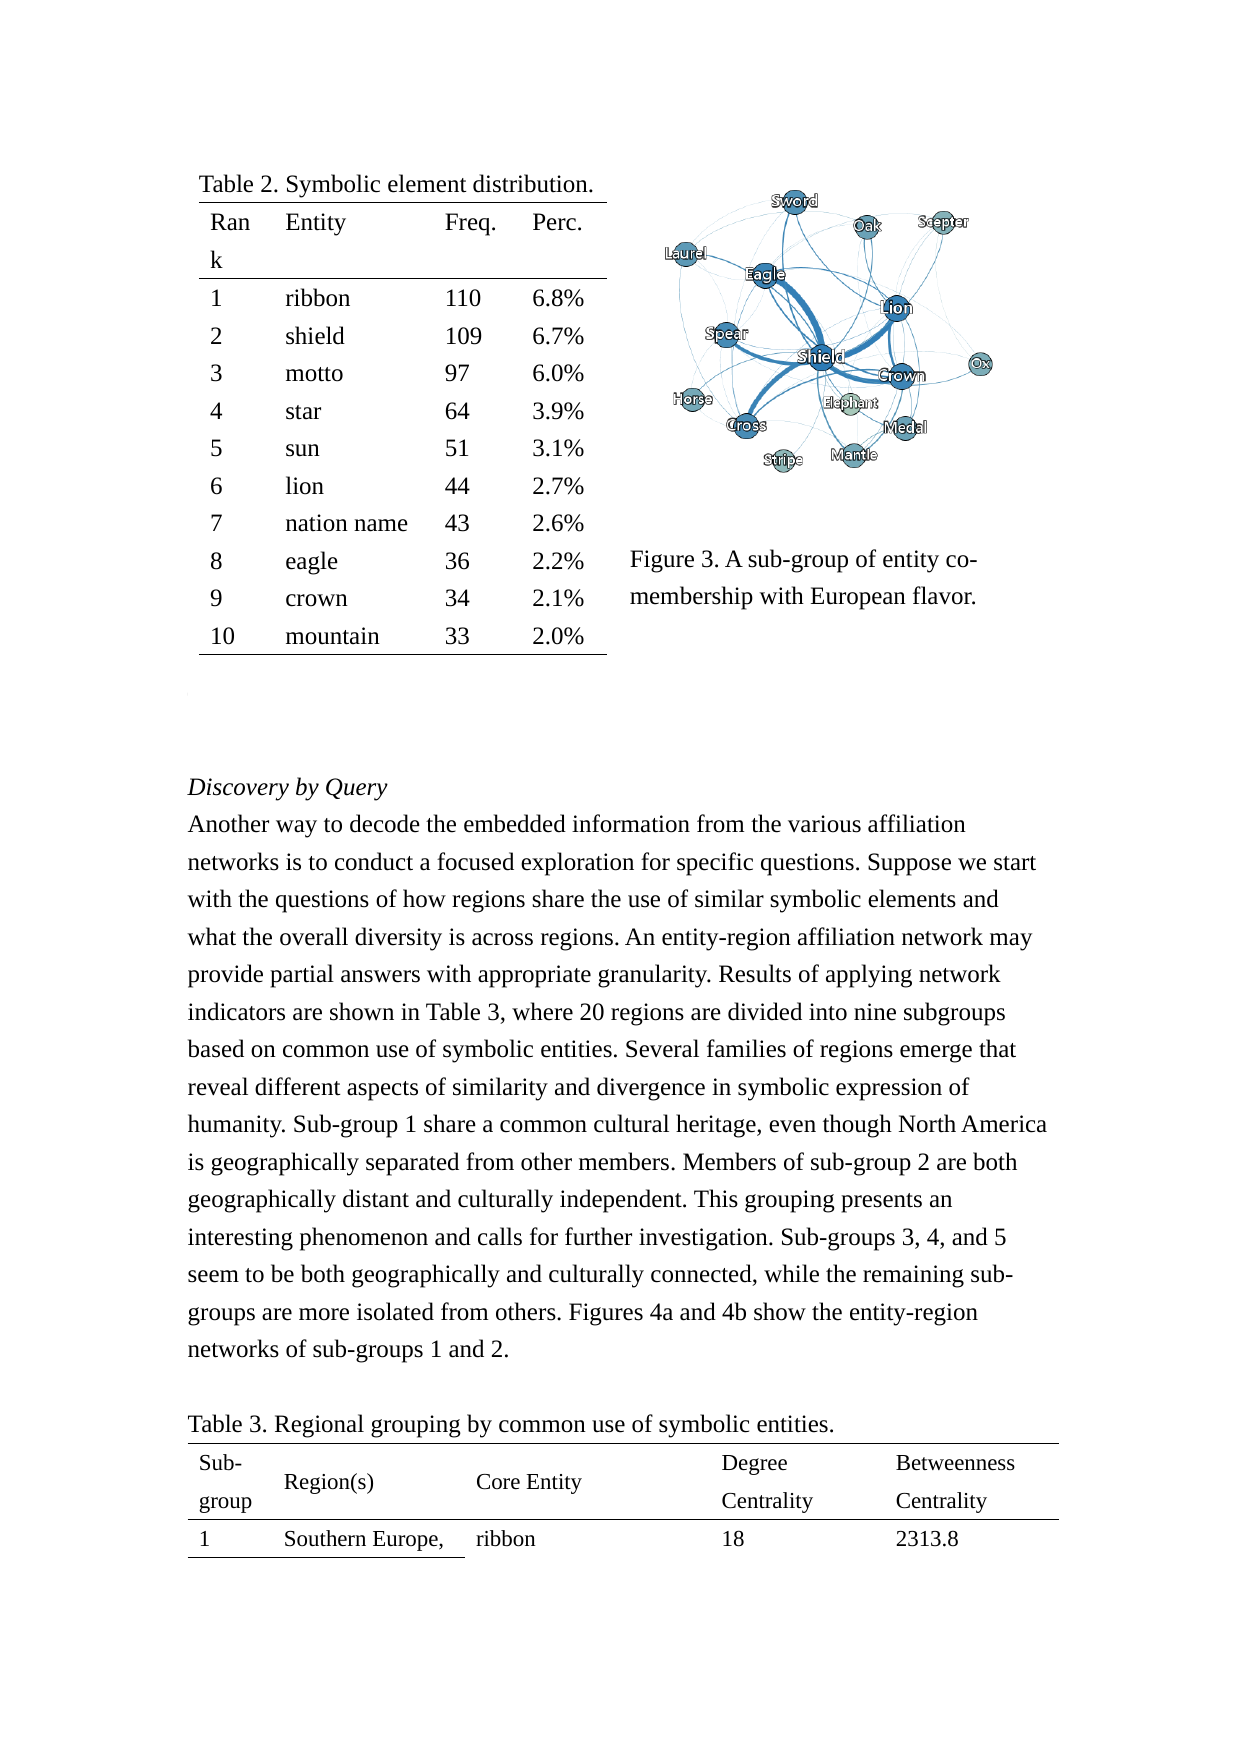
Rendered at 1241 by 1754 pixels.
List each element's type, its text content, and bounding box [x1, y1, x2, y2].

table_cell 2313.8 [884, 1520, 1058, 1557]
table_header Region(s) [273, 1444, 464, 1519]
table_cell ribbon [465, 1520, 710, 1557]
table_cell 1 [188, 1520, 272, 1557]
picture [629, 164, 1025, 504]
table_header Table 2. Symbolic element distribution. [188, 165, 618, 693]
table_cell Figure 3. A sub-group of entity co-membership with European flavor. [618, 540, 1053, 693]
table_header Betweenness Centrality [884, 1444, 1058, 1519]
table_header Sub- group [188, 1444, 272, 1519]
text Discovery by Query [187, 768, 1053, 805]
table_cell 18 [710, 1520, 884, 1557]
table_header Degree Centrality [710, 1444, 884, 1519]
text Table 3. Regional grouping by common use of symbolic entities. [187, 1405, 1053, 1443]
table_header Core Entity [465, 1444, 710, 1519]
text Another way to decode the embedded information from the various affiliation networks is to conduct a focused exploration for specific questions. Suppose we start with the questions of how regions share the use of similar symbolic elements and what the overall diversity is across regions. An entity-region affiliation network may provide partial answers with appropriate granularity. Results of applying network indicators are shown in Table 3, where 20 regions are divided into nine subgroups based on common use of symbolic entities. Several families of regions emerge that reveal different aspects of similarity and divergence in symbolic expression of humanity. Sub-group 1 share a common cultural heritage, even though North America is geographically separated from other members. Members of sub-group 2 are both geographically distant and culturally independent. This grouping presents an interesting phenomenon and calls for further investigation. Sub-groups 3, 4, and 5 seem to be both geographically and culturally connected, while the remaining sub-groups are more isolated from others. Figures 4a and 4b show the entity-region networks of sub-groups 1 and 2. [187, 805, 1053, 1368]
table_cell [273, 1520, 464, 1557]
table_header [618, 165, 1053, 539]
